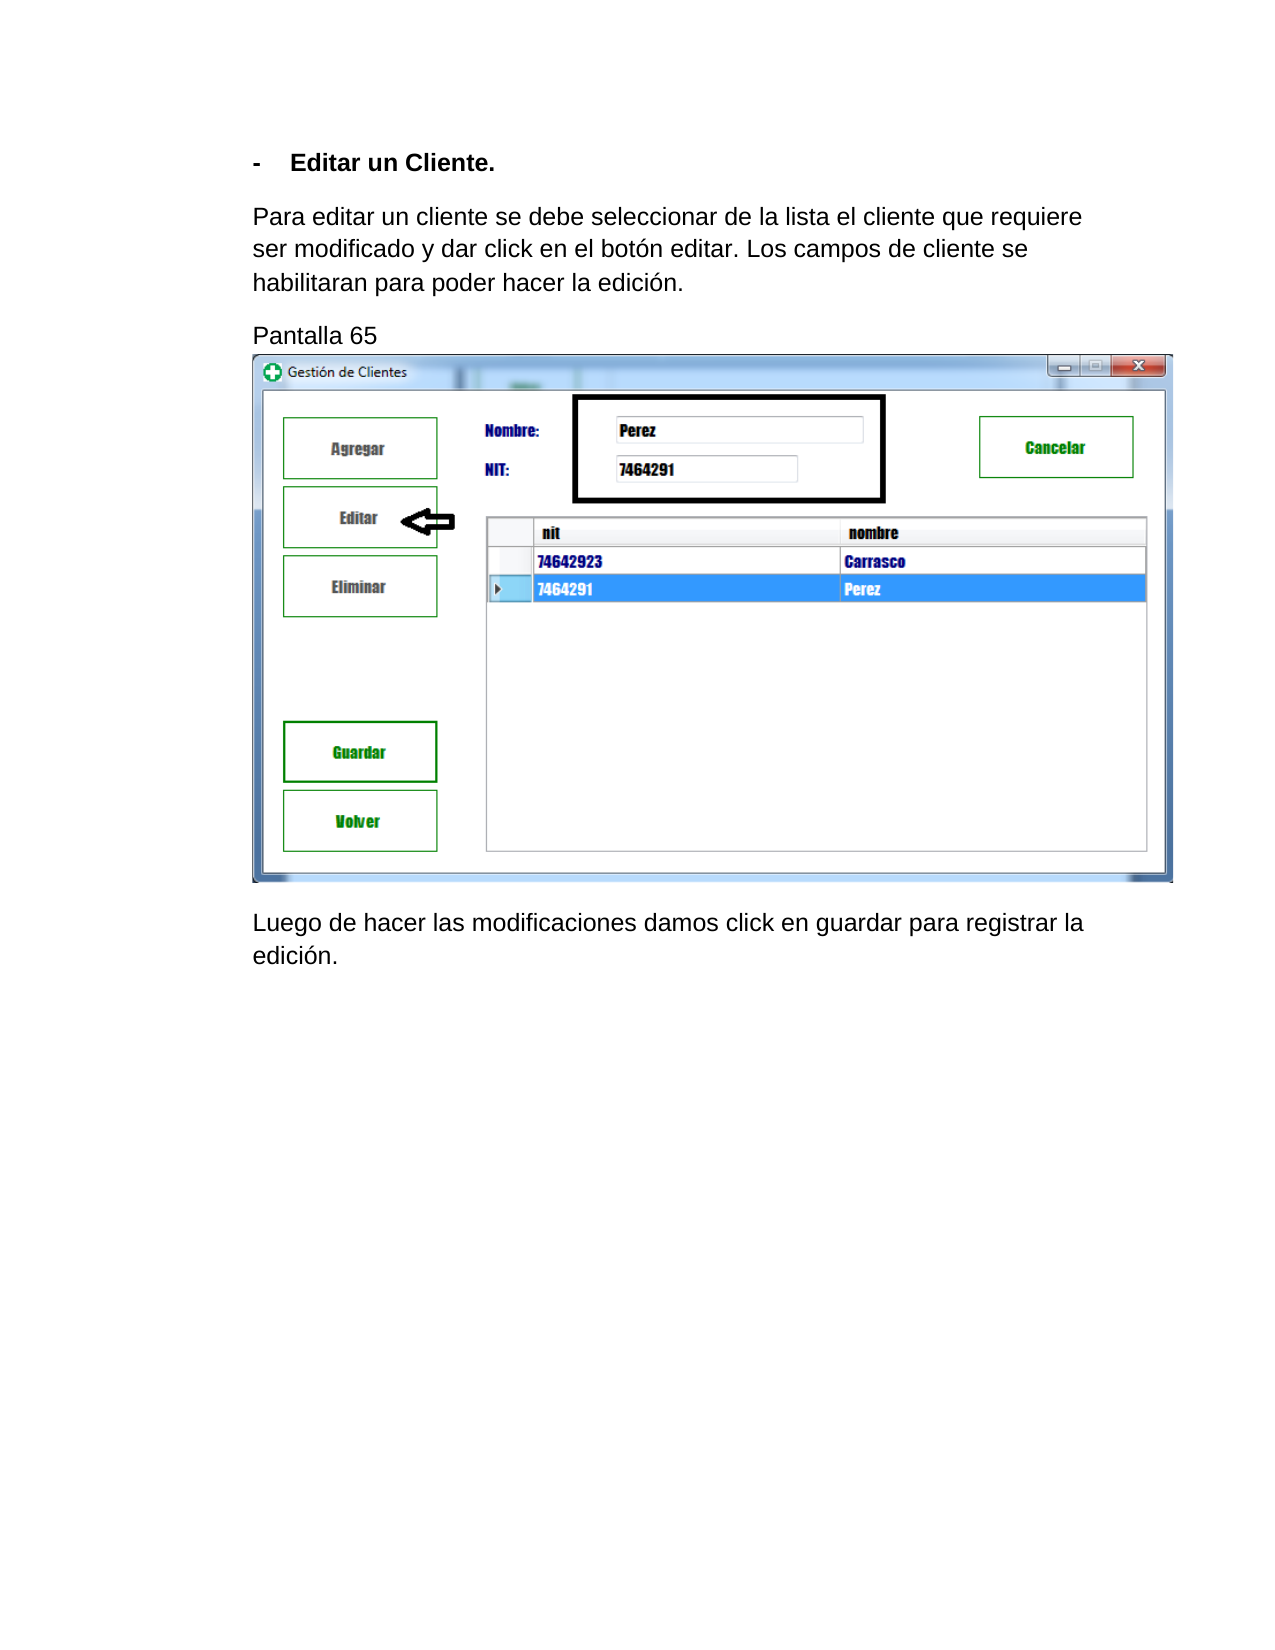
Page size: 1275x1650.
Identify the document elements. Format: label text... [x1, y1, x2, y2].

picture [252, 354, 1174, 883]
text Luego de hacer las modificaciones damos click en guardar para registrar la edición. [252, 908, 1098, 969]
list Editar un Cliente. [252, 148, 1098, 176]
text Para editar un cliente se debe seleccionar de la lista el cliente que requiere ser modificado y dar click en el botón editar. Los campos de cliente se habilitaran para poder hacer la edición. [252, 201, 1098, 296]
text Pantalla 65 [252, 321, 1098, 354]
